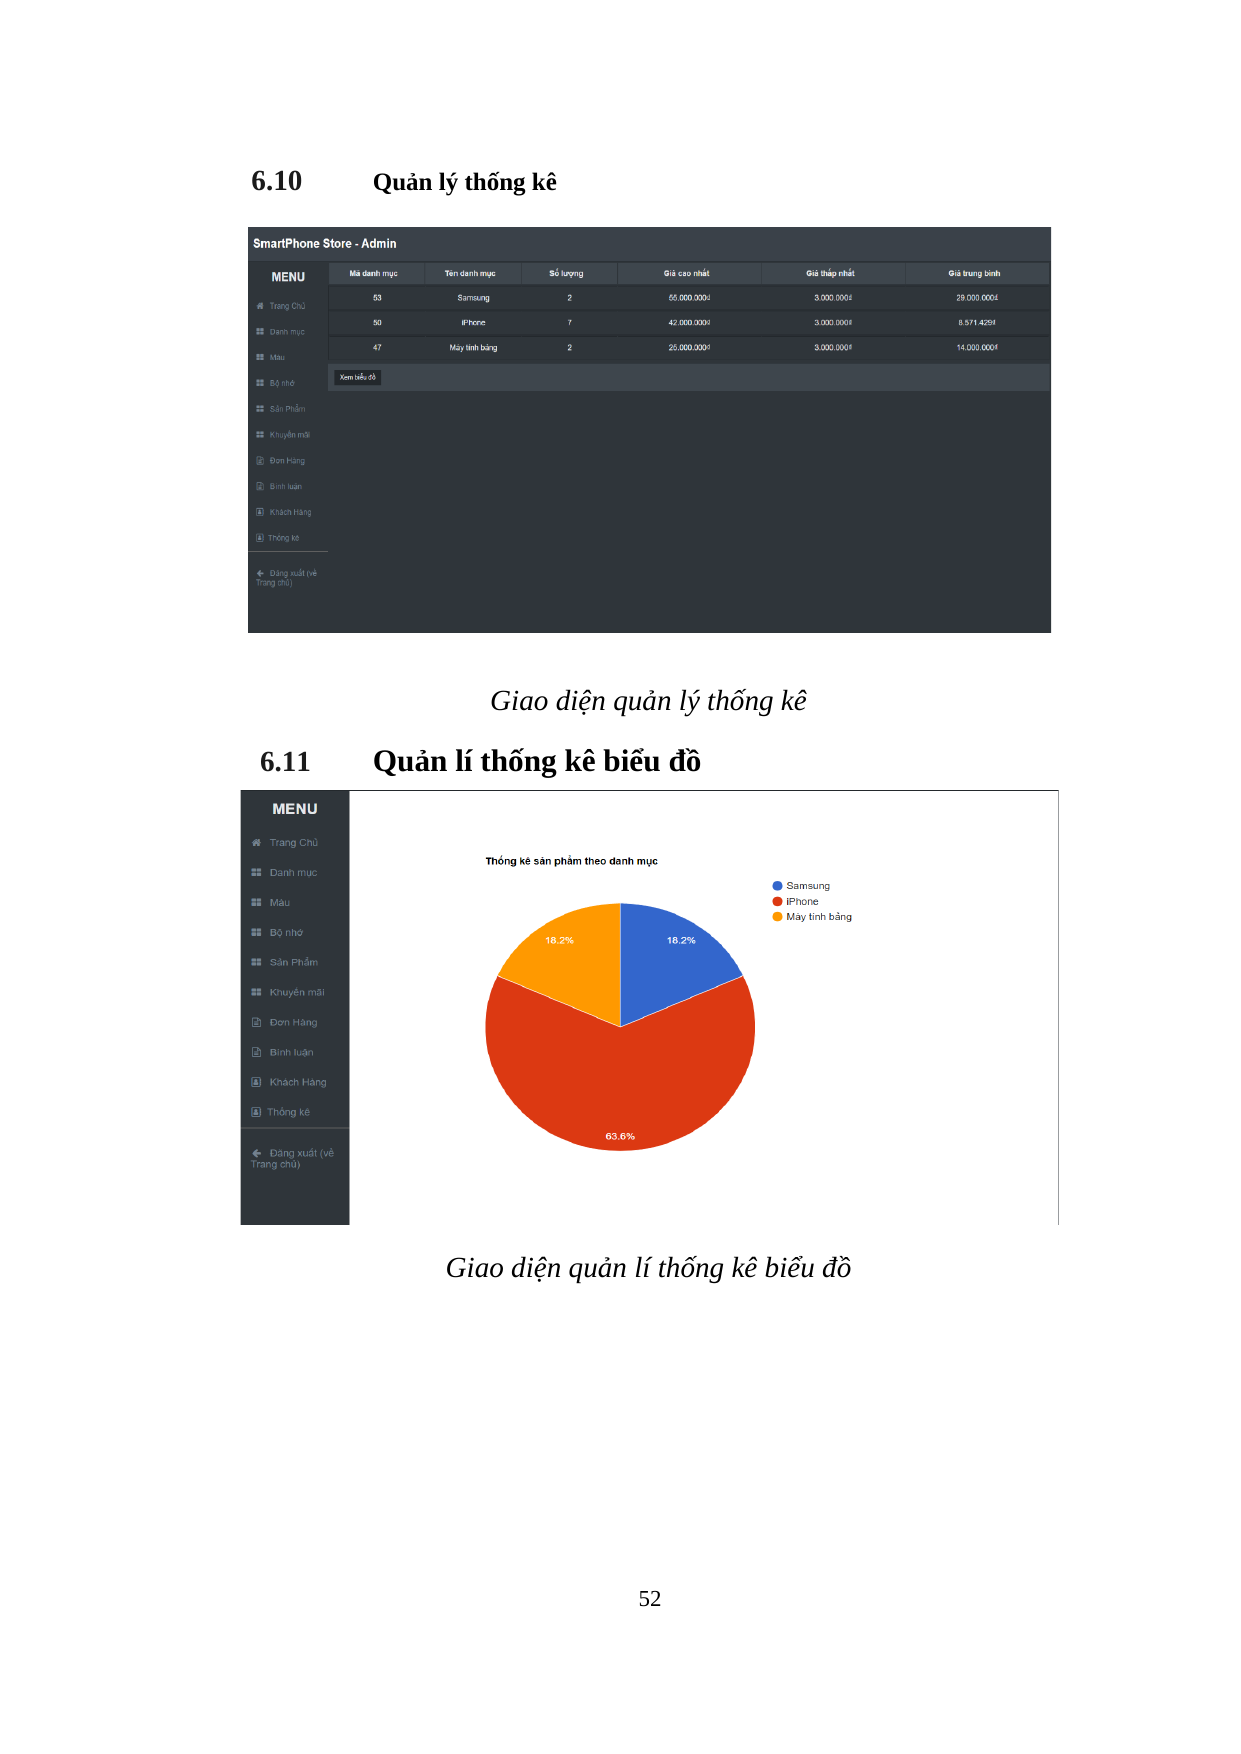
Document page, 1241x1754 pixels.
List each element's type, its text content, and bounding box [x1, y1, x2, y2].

subtitle Quản lý thống kê [251, 163, 1152, 197]
picture [240, 790, 1059, 1225]
picture [248, 227, 1052, 633]
subtitle Quản lí thống kê biểu đồ [260, 742, 1152, 778]
text Giao diện quản lí thống kê biểu đồ [148, 1251, 1152, 1284]
text Giao diện quản lý thống kê [148, 683, 1152, 716]
